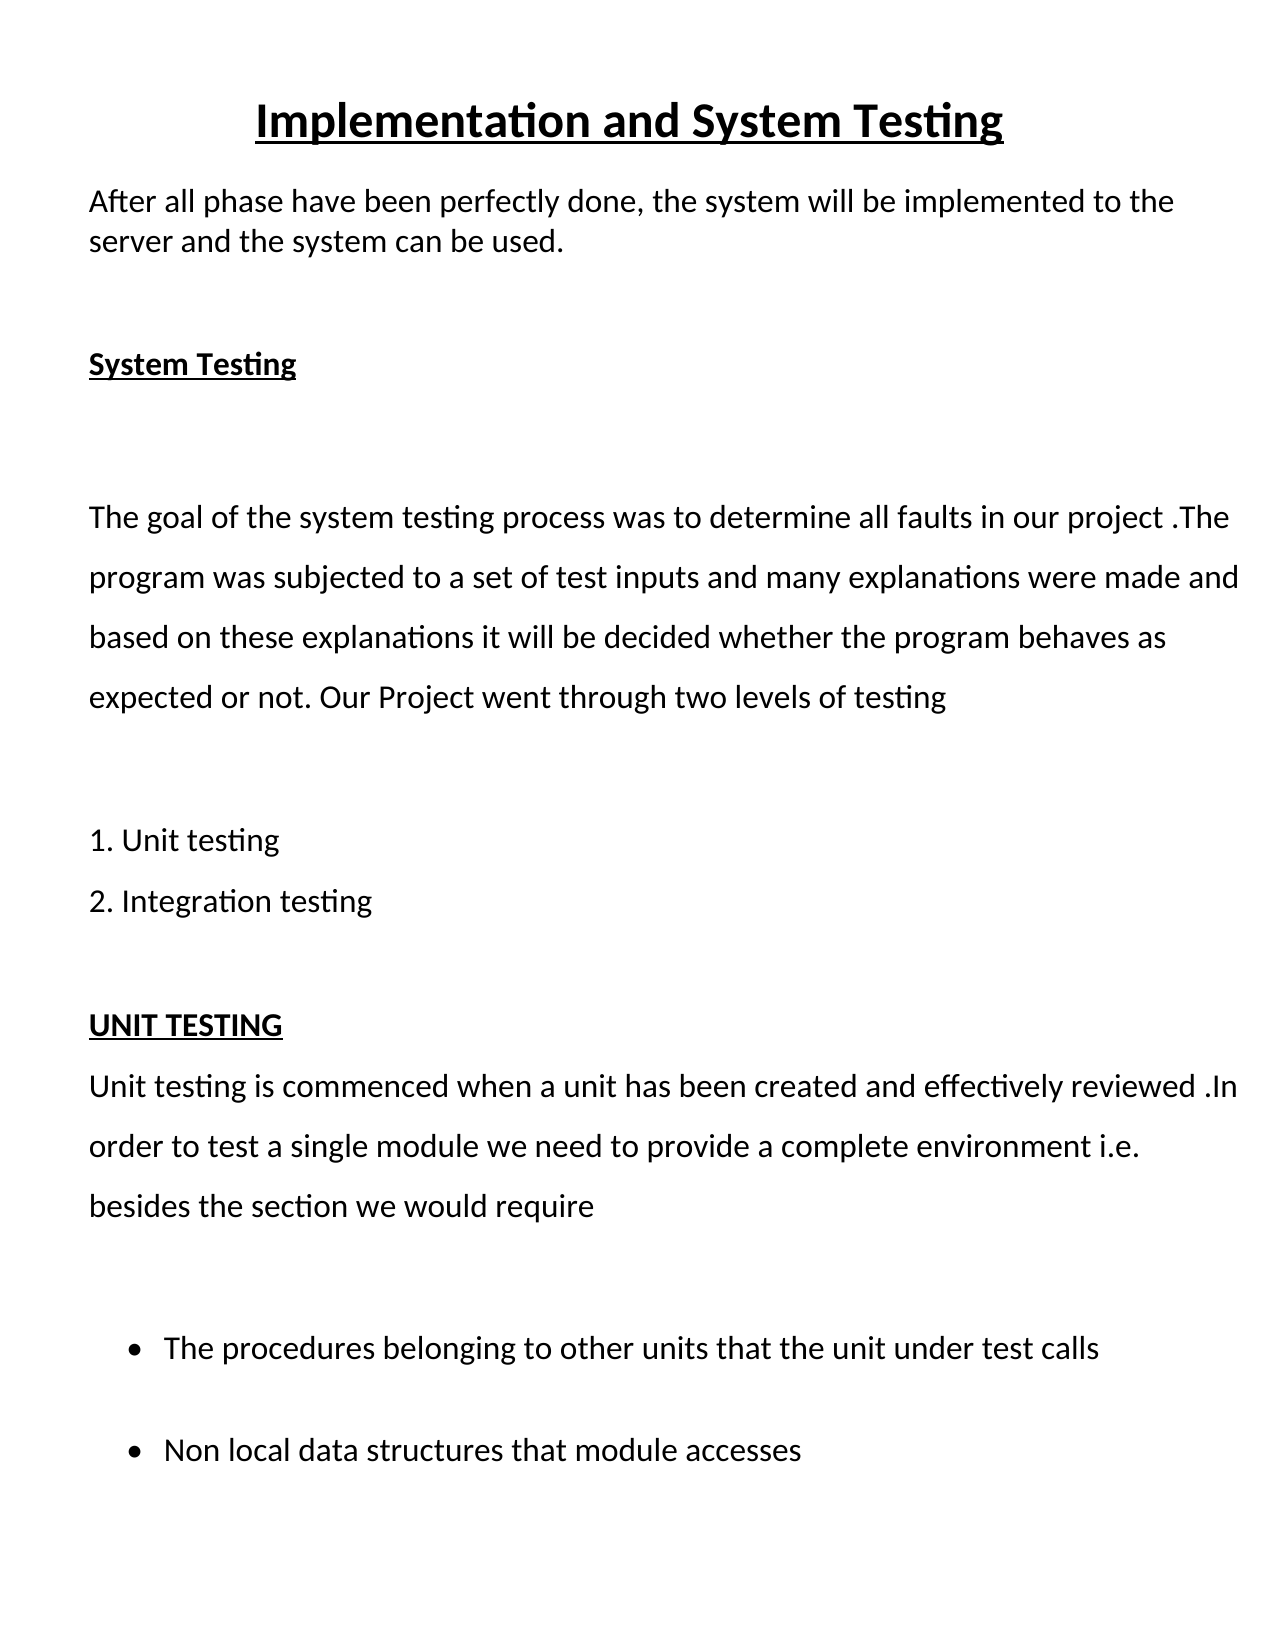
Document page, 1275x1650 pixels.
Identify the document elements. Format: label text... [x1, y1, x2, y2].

text The goal of the system testing process was to determine all faults in our project .The program was subjected to a set of test inputs and many explanations were made and based on these explanations it will be decided whether the program behaves as expected or not. Our Project went through two levels of testing [89, 496, 1245, 717]
text After all phase have been perfectly done, the system will be implemented to the server and the system can be used. [89, 179, 1245, 261]
text UNIT TESTING [89, 1004, 1245, 1044]
text System Testing [89, 343, 1245, 384]
text Implementation and System Testing [14, 89, 1245, 150]
list Non local data structures that module accesses [126, 1429, 1245, 1470]
text 2. Integration testing [89, 881, 1245, 921]
text Unit testing is commenced when a unit has been created and effectively reviewed .In order to test a single module we need to provide a complete environment i.e. besides the section we would require [89, 1065, 1245, 1226]
text 1. Unit testing [89, 819, 1245, 860]
list The procedures belonging to other units that the unit under test calls [126, 1327, 1245, 1368]
